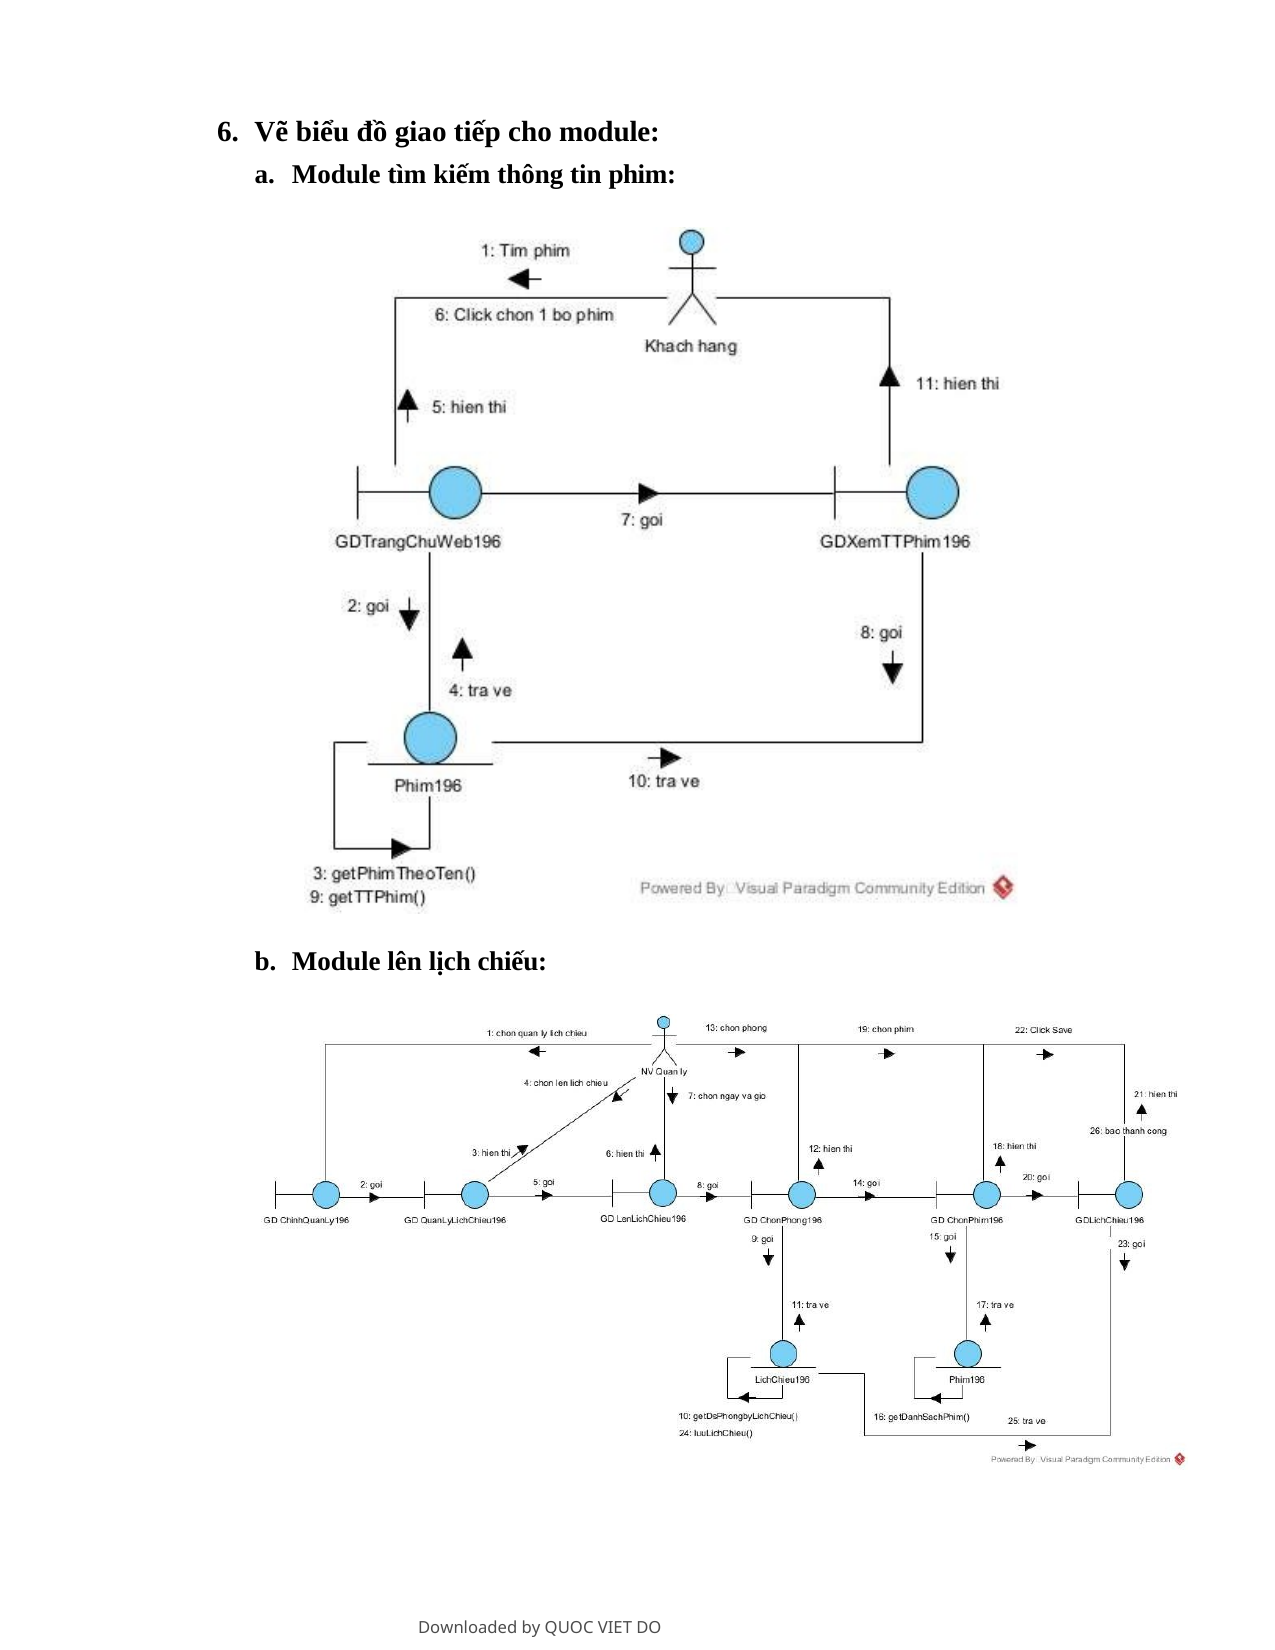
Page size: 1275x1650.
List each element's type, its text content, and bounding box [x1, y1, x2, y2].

list Module tìm kiếm thông tin phim: [254, 158, 1201, 189]
list Vẽ biểu đồ giao tiếp cho module: [217, 114, 1201, 148]
picture [304, 227, 1019, 914]
picture [260, 1014, 1189, 1470]
